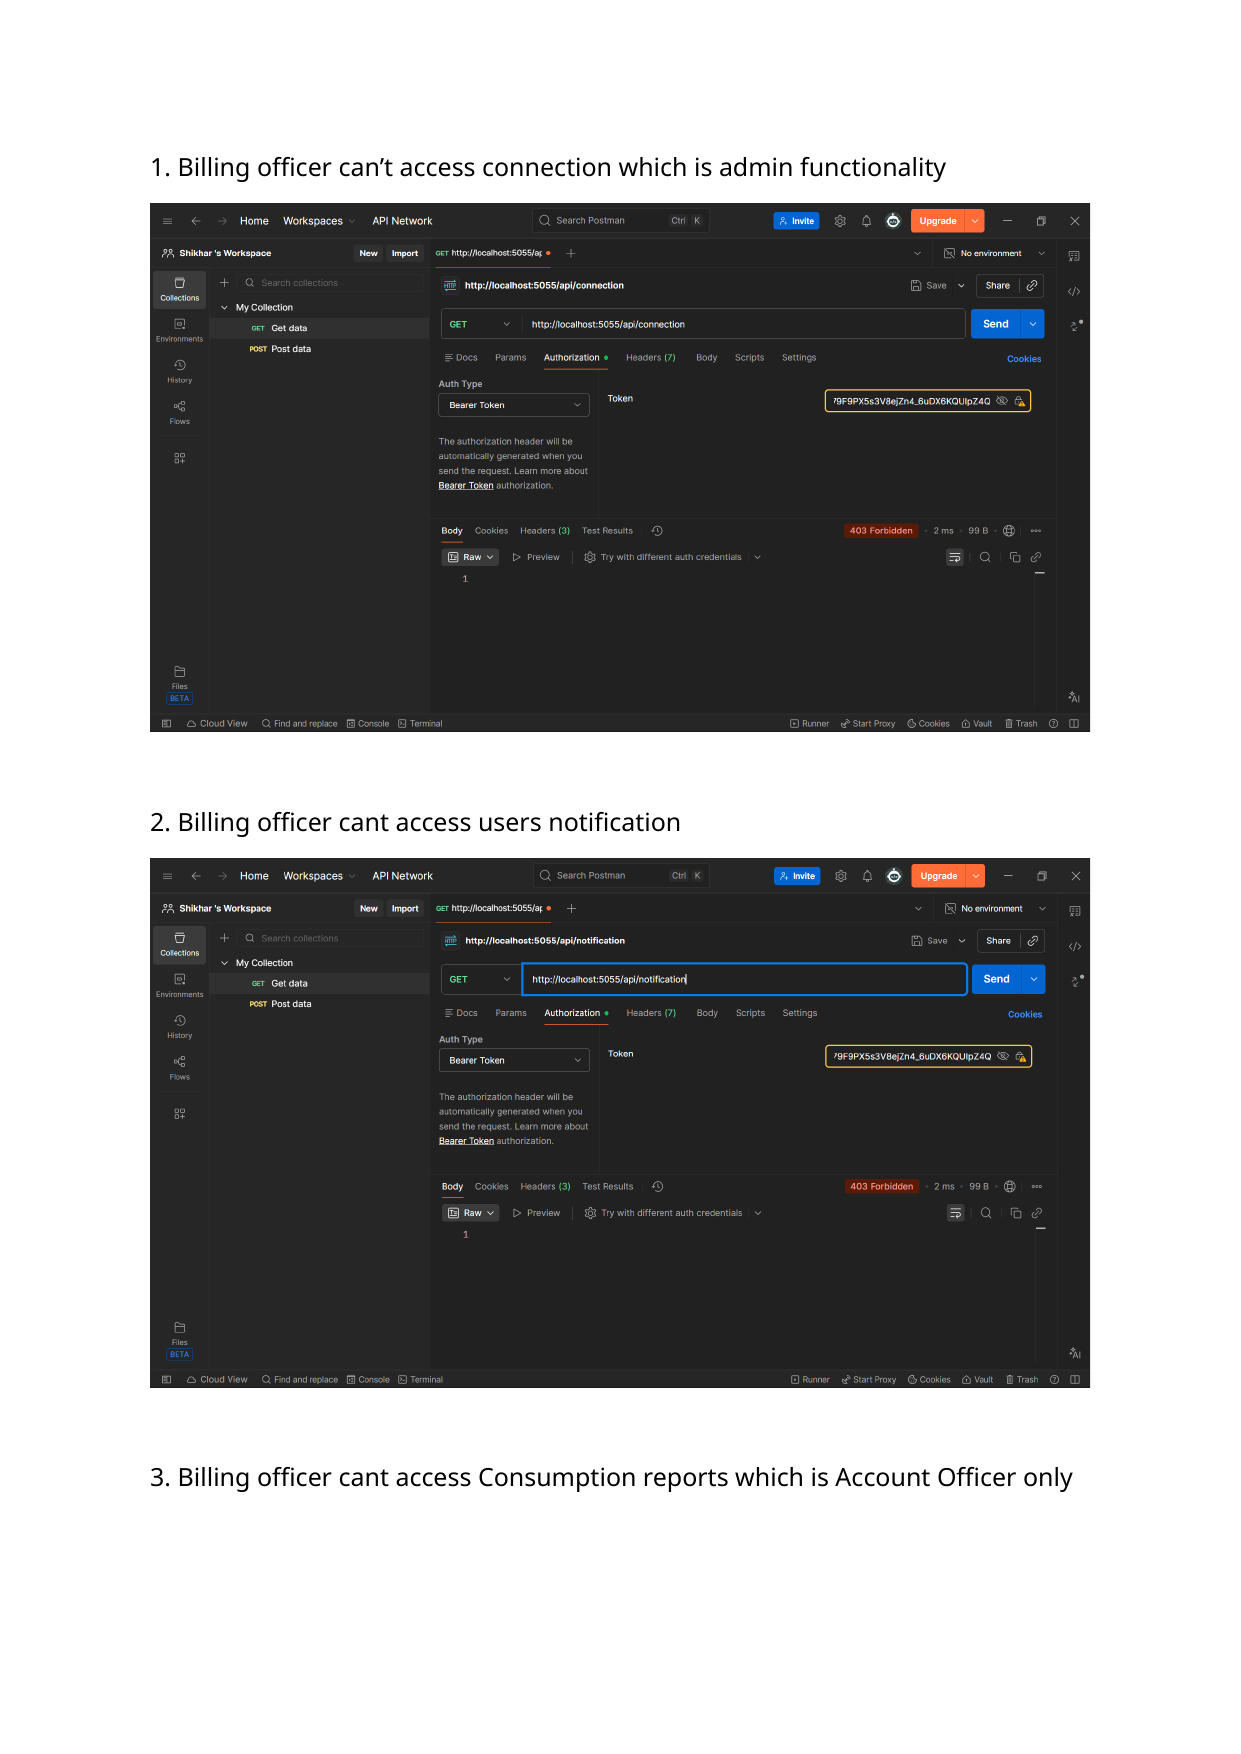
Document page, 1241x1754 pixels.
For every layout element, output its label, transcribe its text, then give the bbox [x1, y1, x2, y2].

text 2. Billing officer cant access users notification [150, 805, 1090, 839]
text 3. Billing officer cant access Consumption reports which is Account Officer only [150, 1460, 1090, 1494]
picture [150, 203, 1091, 732]
text 1. Billing officer can’t access connection which is admin functionality [150, 150, 1090, 184]
picture [150, 858, 1091, 1388]
